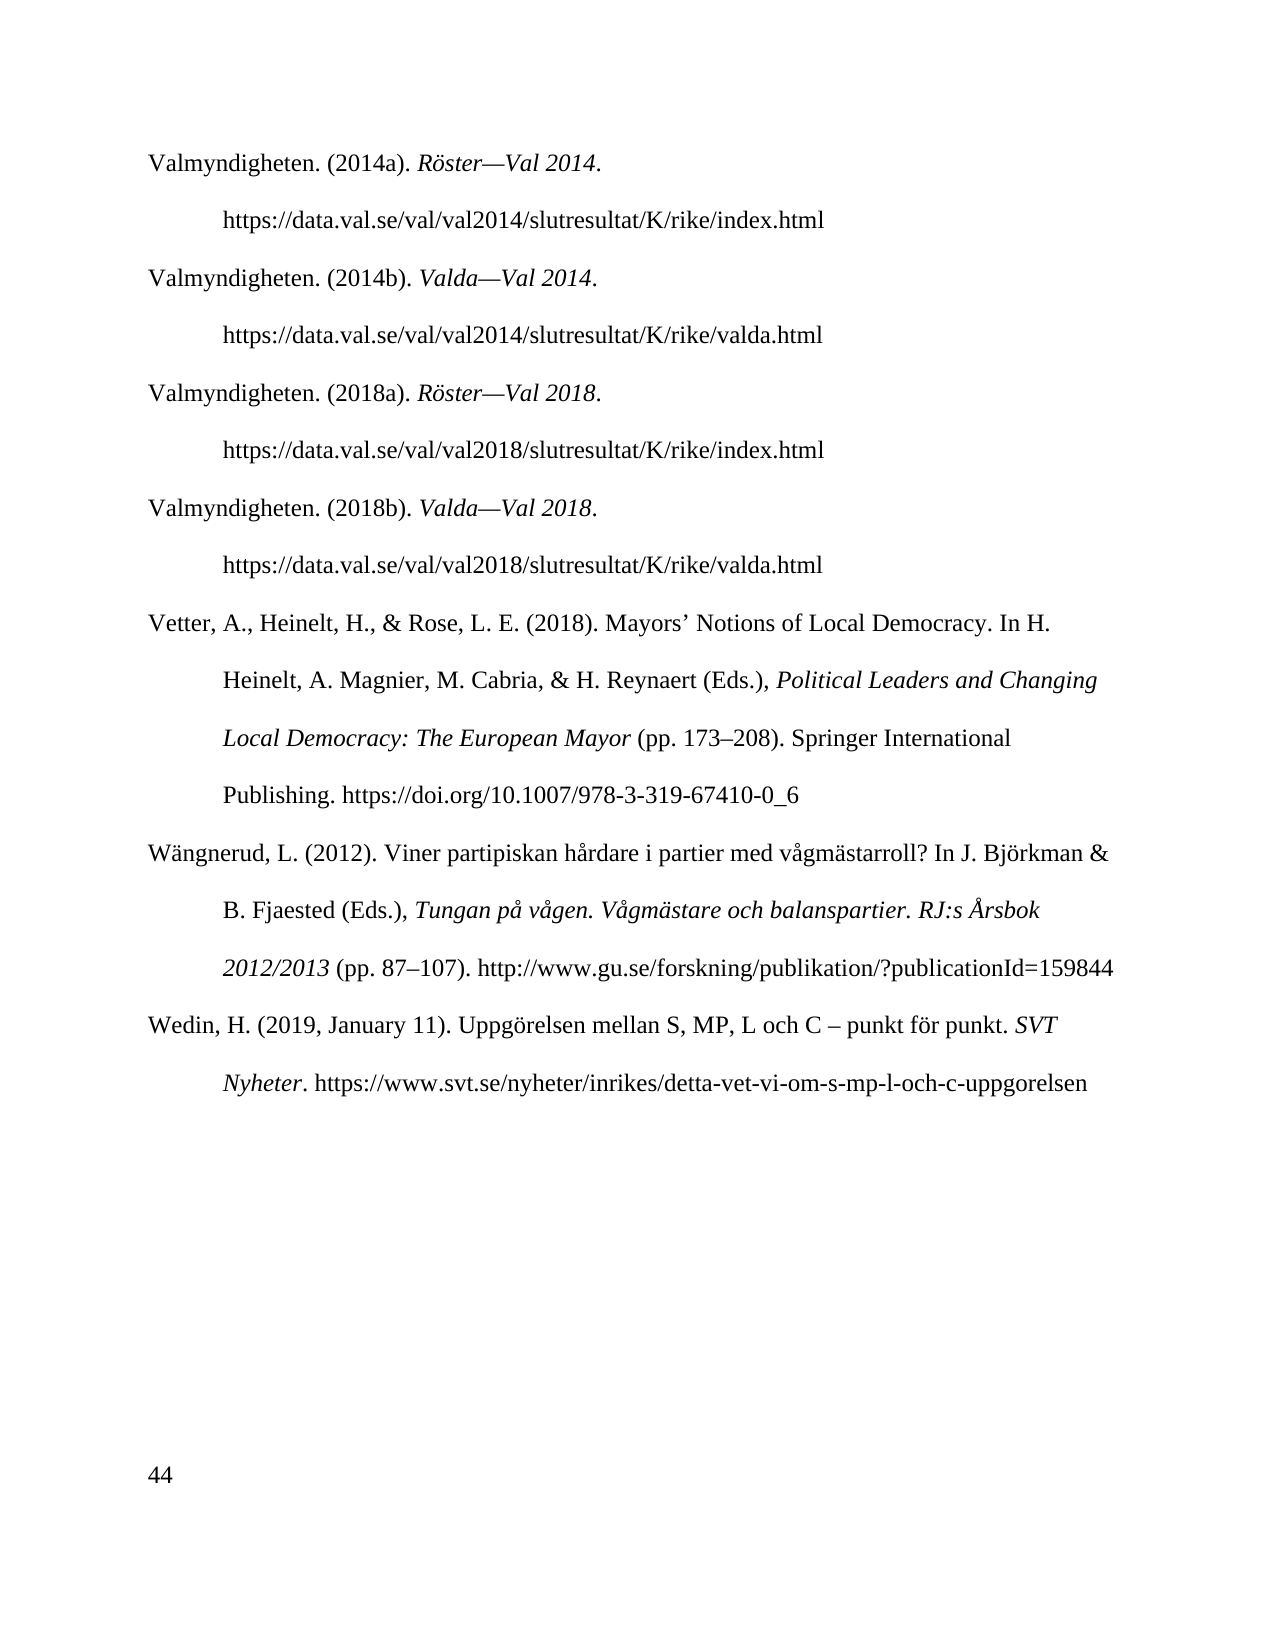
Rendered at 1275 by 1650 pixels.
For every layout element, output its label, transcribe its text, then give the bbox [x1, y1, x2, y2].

text Valmyndigheten. (2014b). Valda—Val 2014. https://data.val.se/val/val2014/slutresultat/K/rike/valda.html [148, 263, 1127, 349]
text Wängnerud, L. (2012). Viner partipiskan hårdare i partier med vågmästarroll? In J. Björkman & B. Fjaested (Eds.), Tungan på vågen. Vågmästare och balanspartier. RJ:s Årsbok 2012/2013 (pp. 87–107). http://www.gu.se/forskning/publikation/?publicationId=159844 [148, 838, 1127, 981]
text Wedin, H. (2019, January 11). Uppgörelsen mellan S, MP, L och C – punkt för punkt. SVT Nyheter. https://www.svt.se/nyheter/inrikes/detta-vet-vi-om-s-mp-l-och-c-uppgorelsen [148, 1010, 1127, 1096]
text Valmyndigheten. (2014a). Röster—Val 2014. https://data.val.se/val/val2014/slutresultat/K/rike/index.html [148, 148, 1127, 234]
text Valmyndigheten. (2018a). Röster—Val 2018. https://data.val.se/val/val2018/slutresultat/K/rike/index.html [148, 378, 1127, 464]
text Vetter, A., Heinelt, H., & Rose, L. E. (2018). Mayors’ Notions of Local Democracy. In H. Heinelt, A. Magnier, M. Cabria, & H. Reynaert (Eds.), Political Leaders and Changing Local Democracy: The European Mayor (pp. 173–208). Springer International Publishing. https://doi.org/10.1007/978-3-319-67410-0_6 [148, 608, 1127, 809]
text Valmyndigheten. (2018b). Valda—Val 2018. https://data.val.se/val/val2018/slutresultat/K/rike/valda.html [148, 493, 1127, 579]
